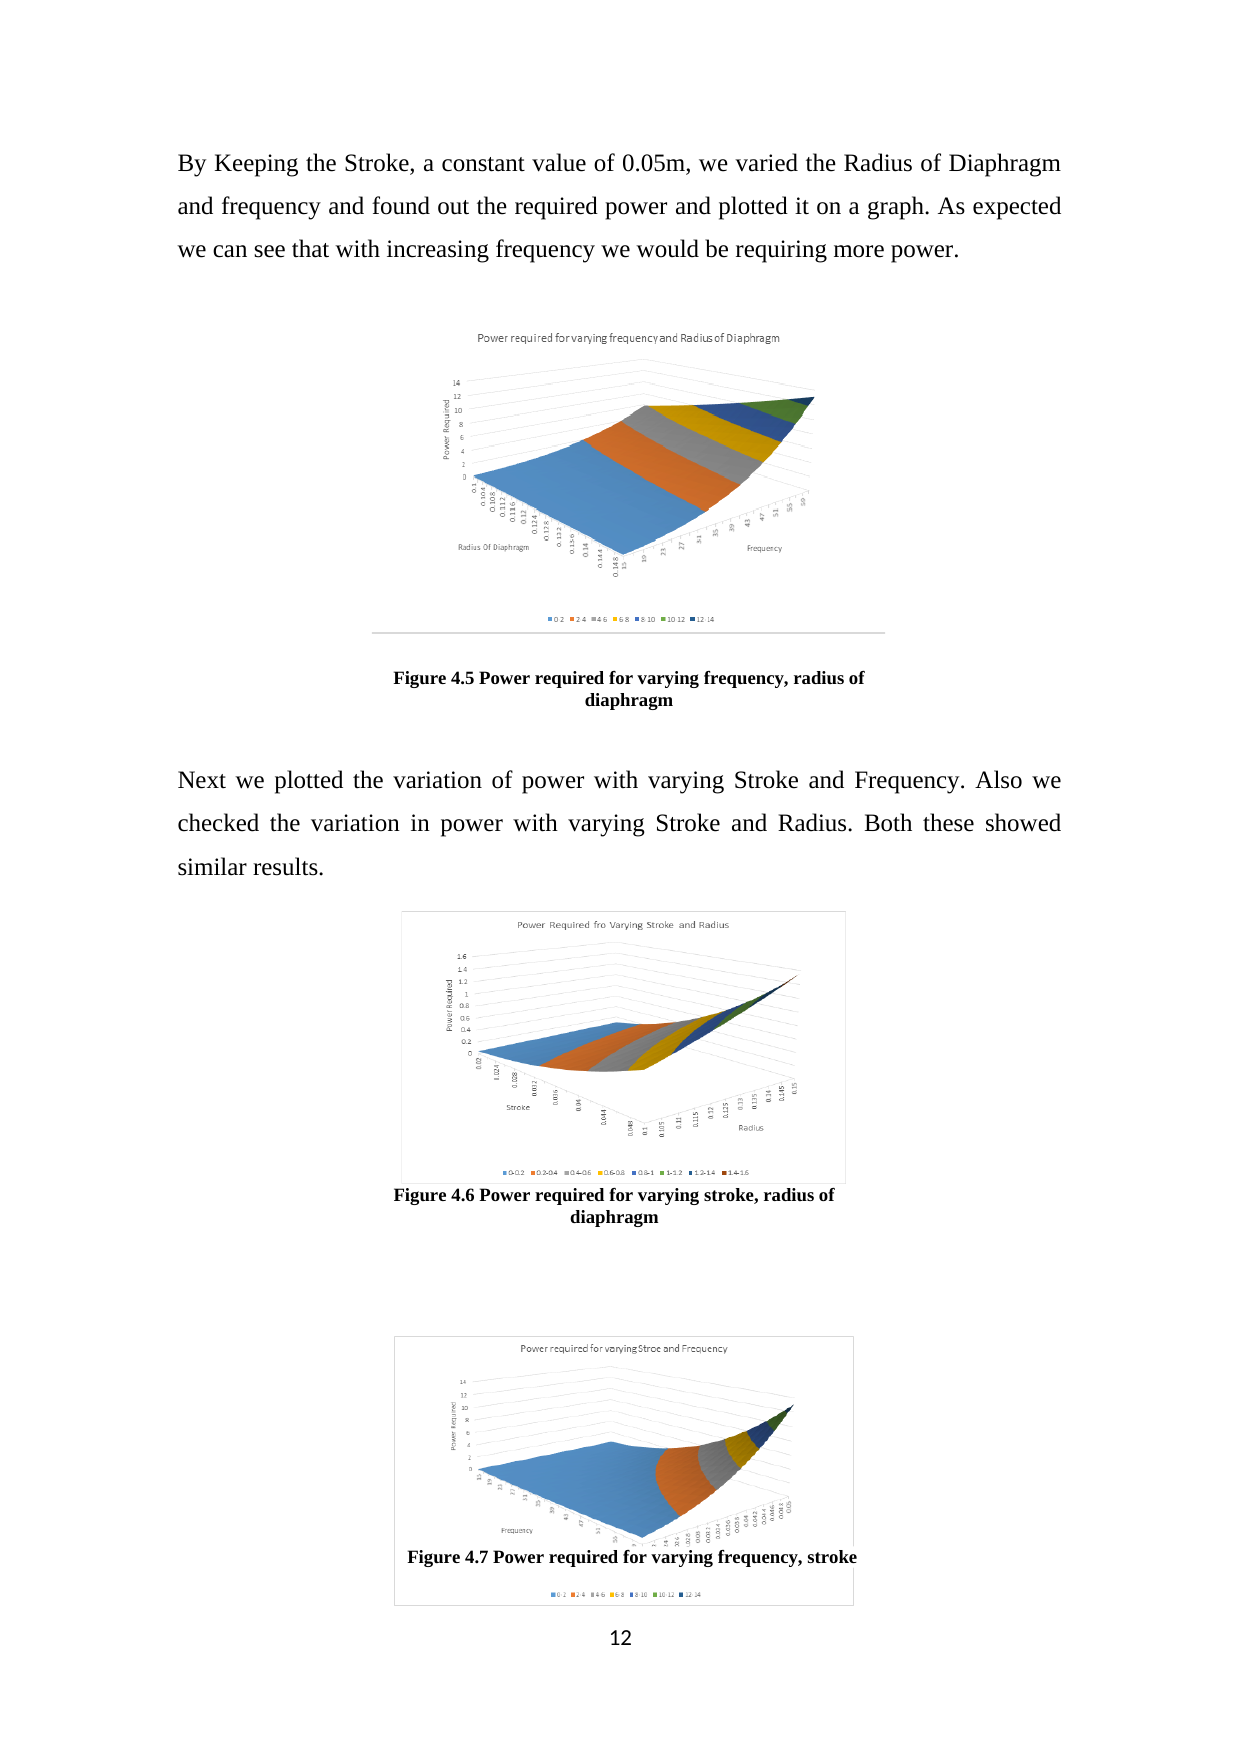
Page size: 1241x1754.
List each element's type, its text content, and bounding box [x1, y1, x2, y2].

picture [401, 911, 846, 1184]
picture [392, 1334, 855, 1607]
text By Keeping the Stroke, a constant value of 0.05m, we varied the Radius of Diaphragm and frequency and found out the required power and plotted it on a graph. As expected we can see that with increasing frequency we would be requiring more power. [177, 148, 1063, 263]
text Next we plotted the variation of power with varying Stroke and Frequency. Also we checked the variation in power with varying Stroke and Radius. Both these showed similar results. [177, 765, 1063, 880]
picture [371, 323, 886, 634]
